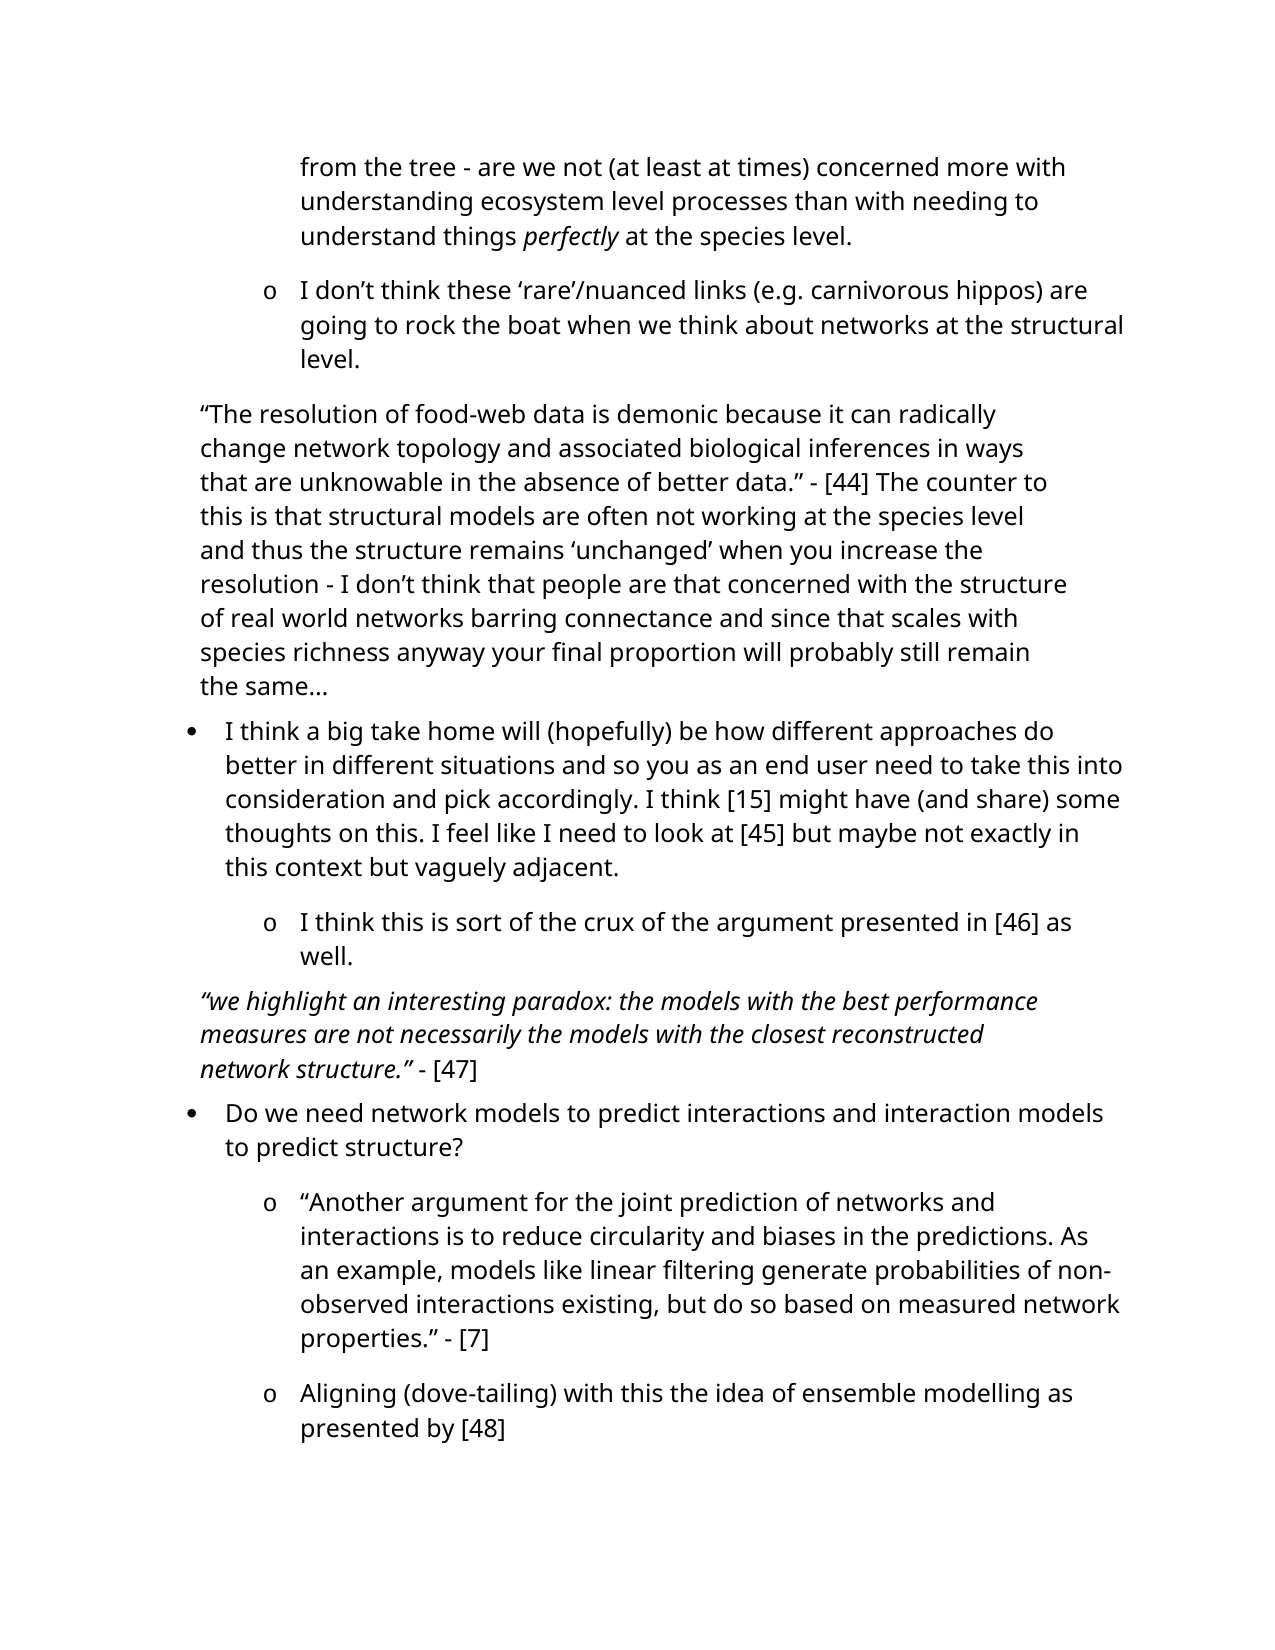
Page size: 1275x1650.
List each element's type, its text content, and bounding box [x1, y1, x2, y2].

text “we highlight an interesting paradox: the models with the best performance measures are not necessarily the models with the closest reconstructed network structure.” - [47] [200, 983, 1075, 1085]
list I think a big take home will (hopefully) be how different approaches do better in different situations and so you as an end user need to take this into consideration and pick accordingly. I think [15] might have (and share) some thoughts on this. I feel like I need to look at [45] but maybe not exactly in this context but vaguely adjacent. [187, 713, 1125, 883]
text “The resolution of food-web data is demonic because it can radically change network topology and associated biological inferences in ways that are unknowable in the absence of better data.” - [44] The counter to this is that structural models are often not working at the species level and thus the structure remains ‘unchanged’ when you increase the resolution - I don’t think that people are that concerned with the structure of real world networks barring connectance and since that scales with species richness anyway your final proportion will probably still remain the same… [200, 396, 1075, 703]
list Aligning (dove-tailing) with this the idea of ensemble modelling as presented by [48] [262, 1376, 1125, 1444]
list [262, 150, 1125, 252]
list I don’t think these ‘rare’/nuanced links (e.g. carnivorous hippos) are going to rock the boat when we think about networks at the structural level. [262, 273, 1125, 375]
list Do we need network models to predict interactions and interaction models to predict structure? [187, 1096, 1125, 1164]
list “Another argument for the joint prediction of networks and interactions is to reduce circularity and biases in the predictions. As an example, models like linear filtering generate probabilities of non-observed interactions existing, but do so based on measured network properties.” - [7] [262, 1185, 1125, 1355]
list I think this is sort of the crux of the argument presented in [46] as well. [262, 904, 1125, 973]
